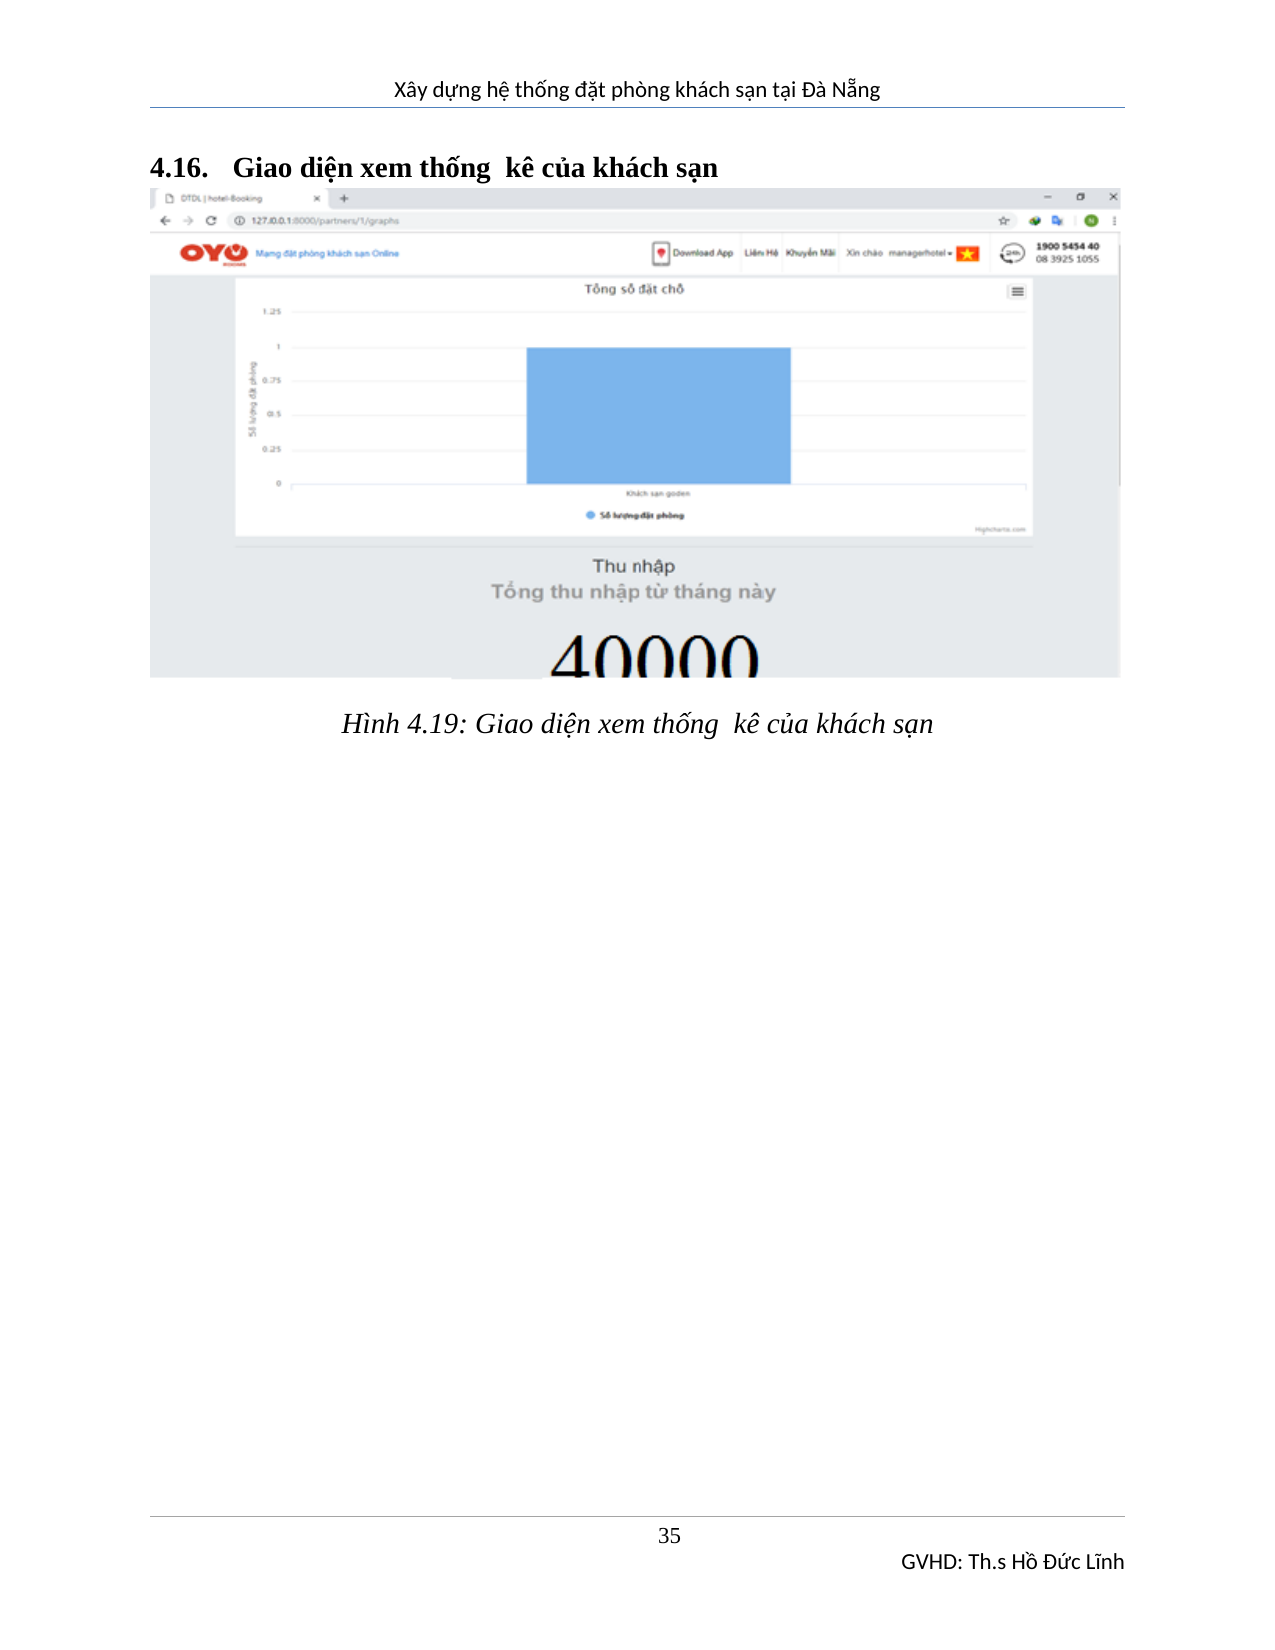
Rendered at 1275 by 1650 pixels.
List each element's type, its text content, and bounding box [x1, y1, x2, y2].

picture [150, 188, 1124, 681]
text Hình 4.19: Giao diện xem thống kê của khách sạn [150, 706, 1125, 739]
list Giao diện xem thống kê của khách sạn [150, 150, 1125, 183]
